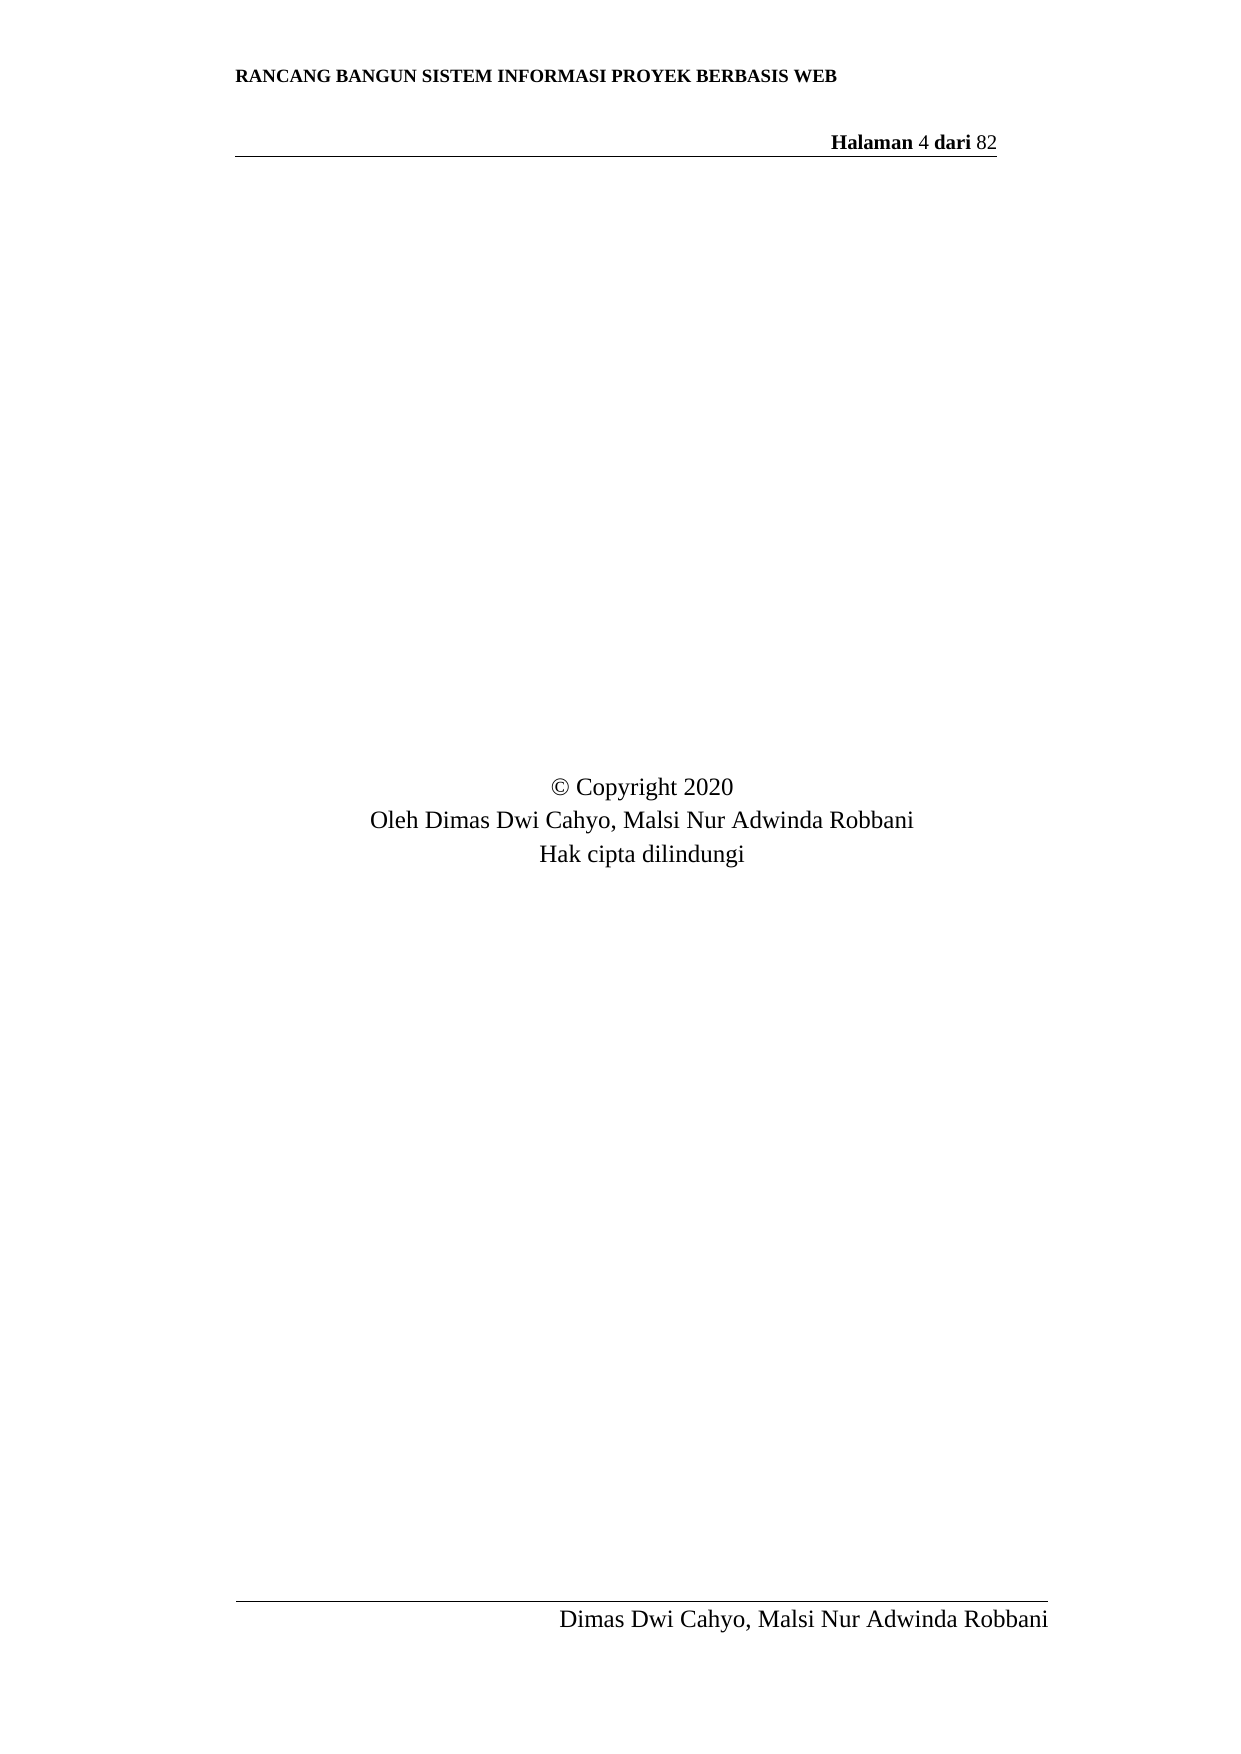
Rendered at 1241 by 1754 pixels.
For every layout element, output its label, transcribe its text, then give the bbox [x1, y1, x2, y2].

text Oleh Dimas Dwi Cahyo, Malsi Nur Adwinda Robbani [235, 806, 1048, 834]
text Hak cipta dilindungi [501, 839, 783, 868]
text © Copyright 2020 [501, 772, 783, 801]
